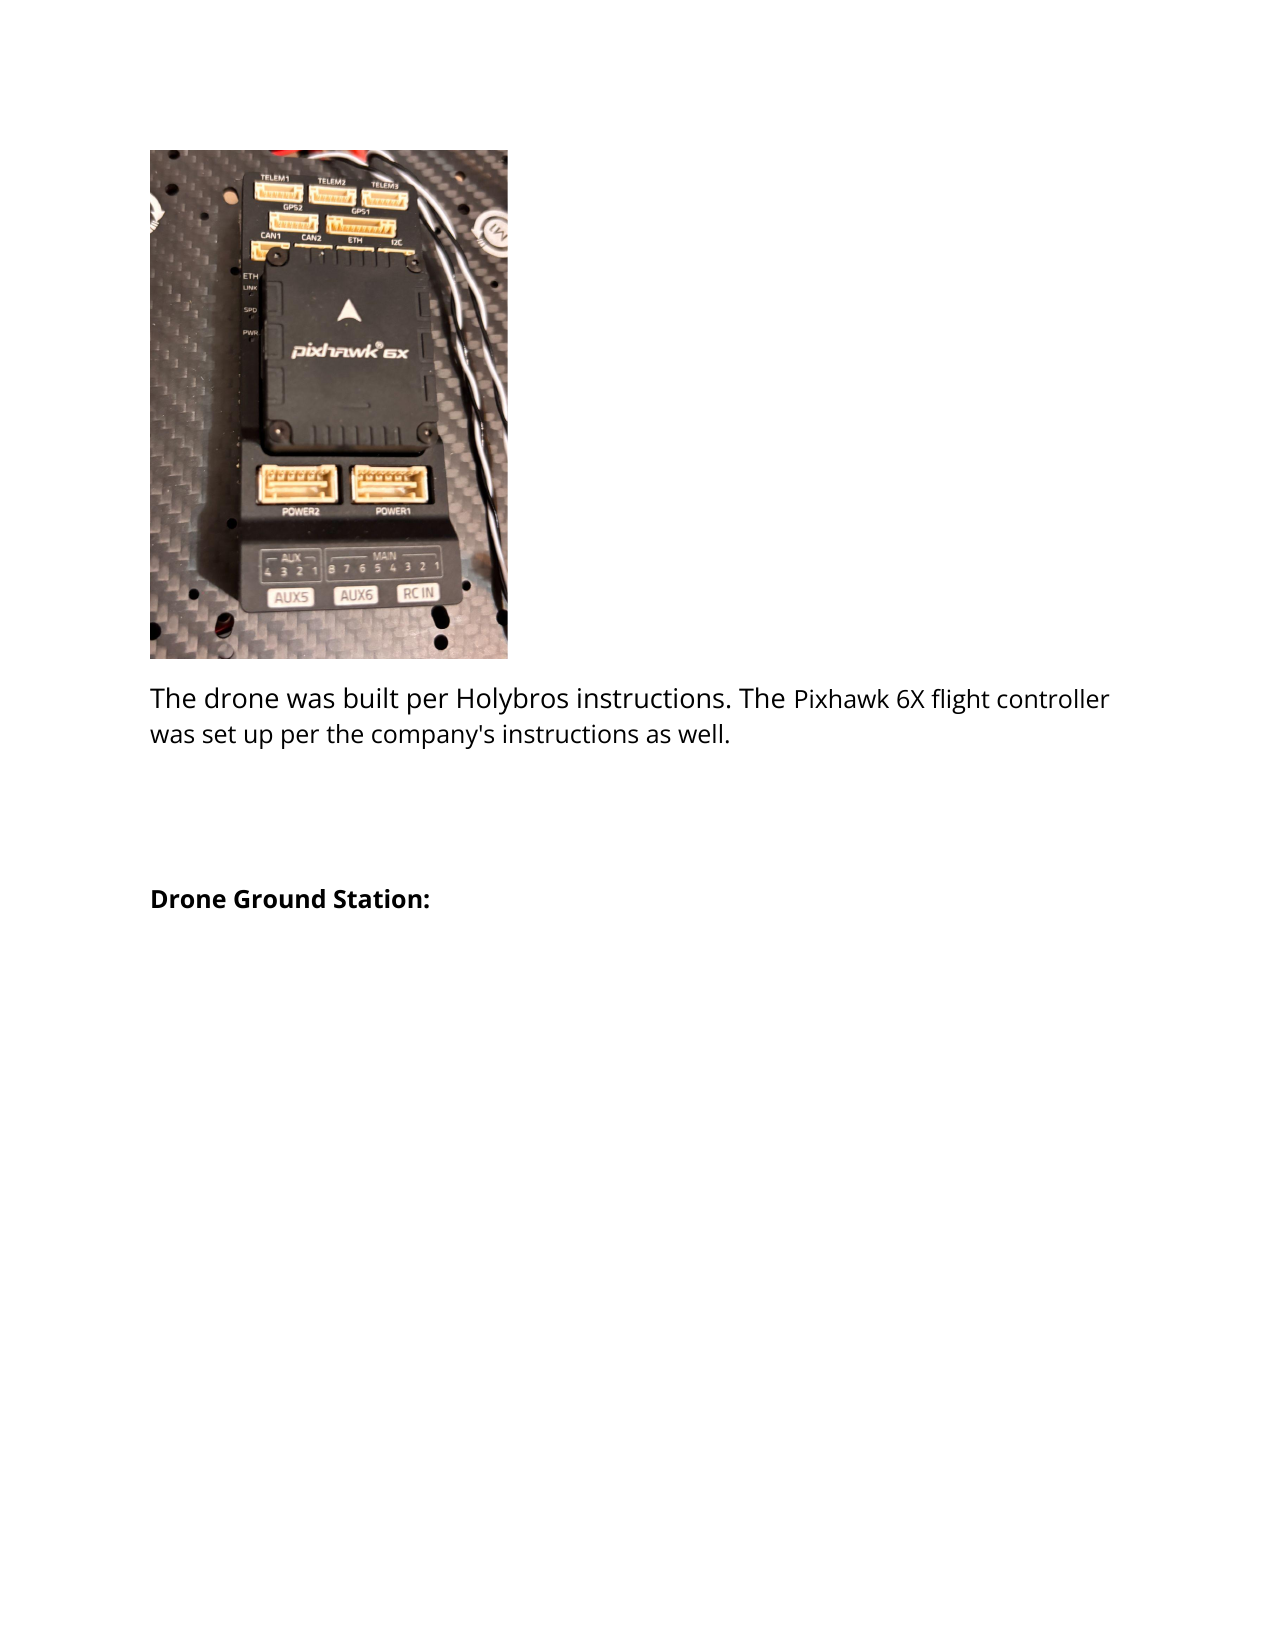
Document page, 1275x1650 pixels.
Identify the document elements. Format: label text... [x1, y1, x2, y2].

text Drone Ground Station: [150, 881, 1125, 915]
text The drone was built per Holybros instructions. The Pixhawk 6X flight controller was set up per the company's instructions as well. [150, 680, 1125, 751]
picture [150, 150, 508, 659]
